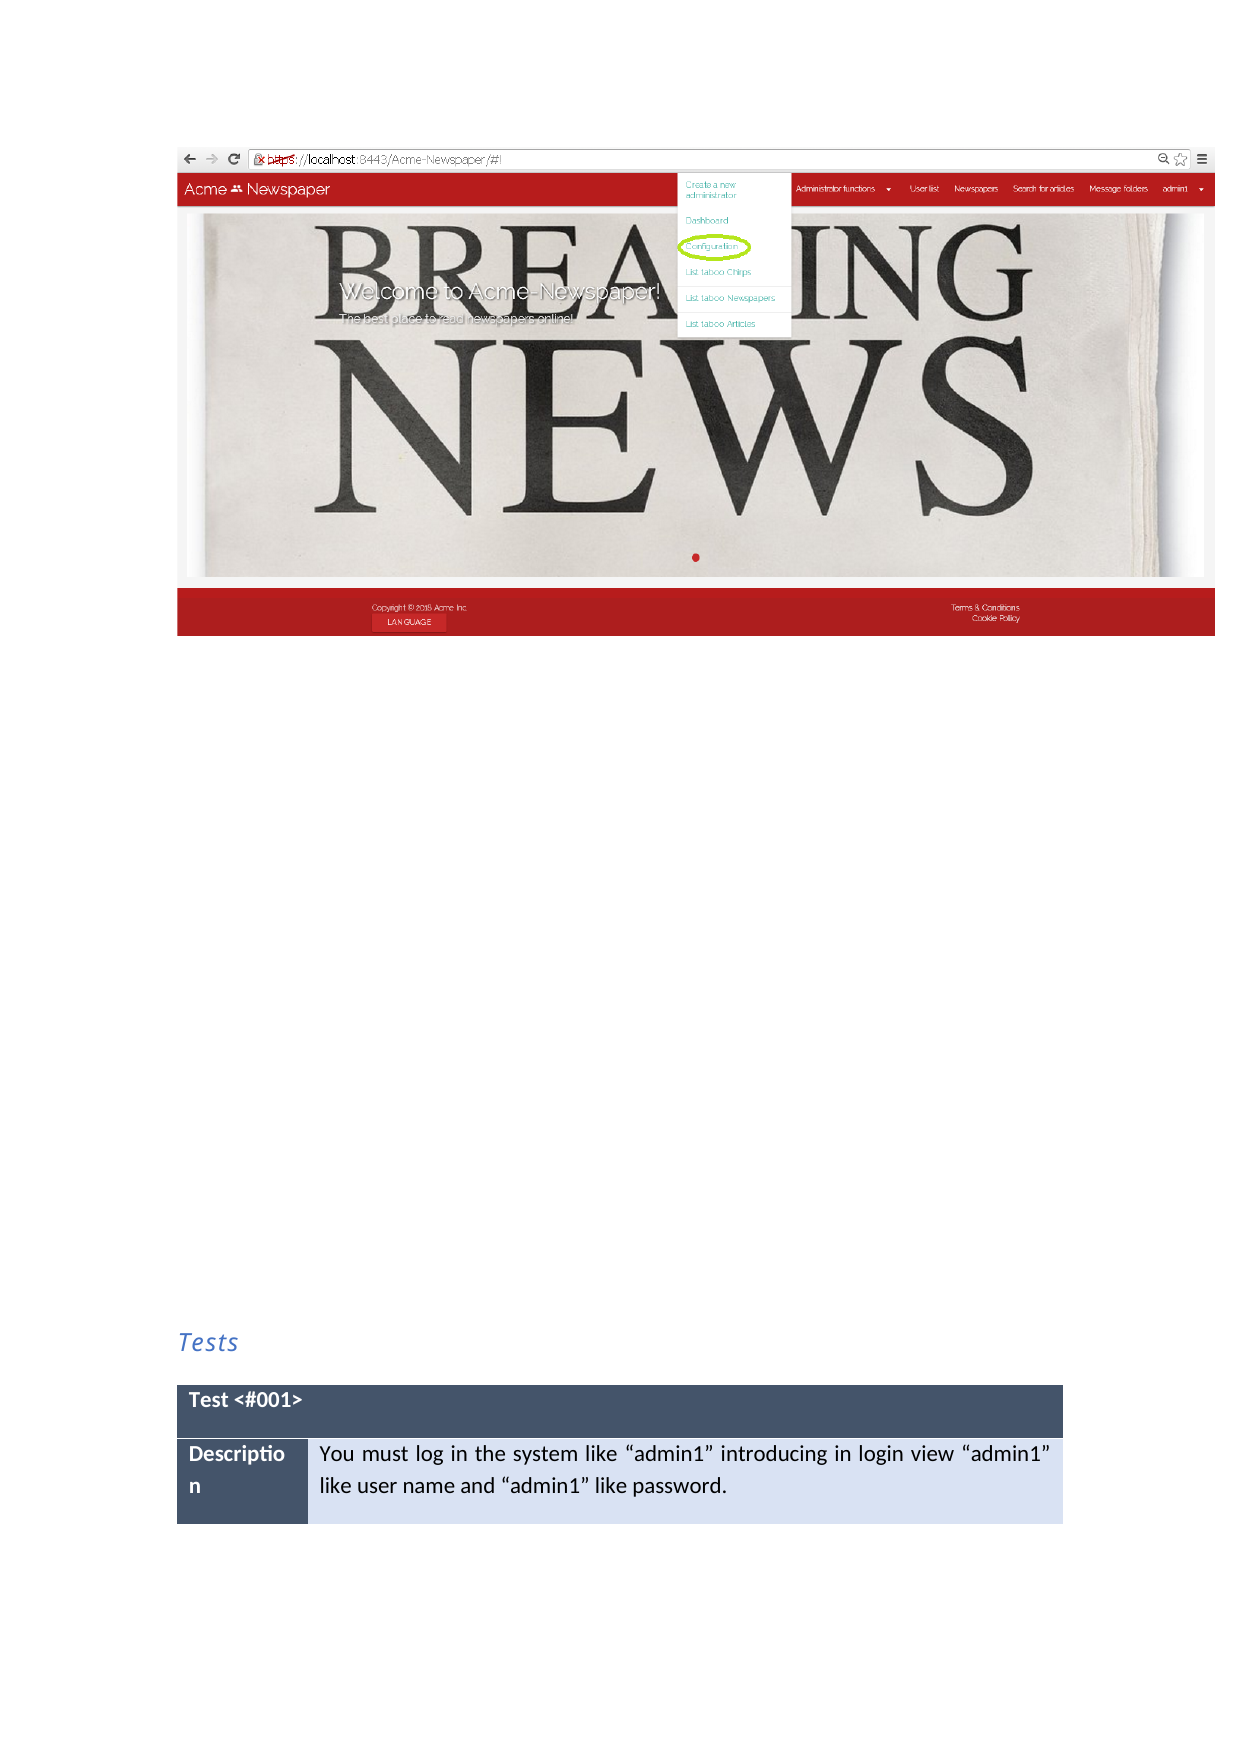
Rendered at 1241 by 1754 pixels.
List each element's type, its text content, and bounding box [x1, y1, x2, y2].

subtitle Tests [177, 1325, 1063, 1359]
table_header Test <#001> [177, 1385, 1063, 1438]
table_cell Description [177, 1439, 308, 1524]
picture [177, 147, 1216, 636]
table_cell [308, 1439, 1063, 1524]
